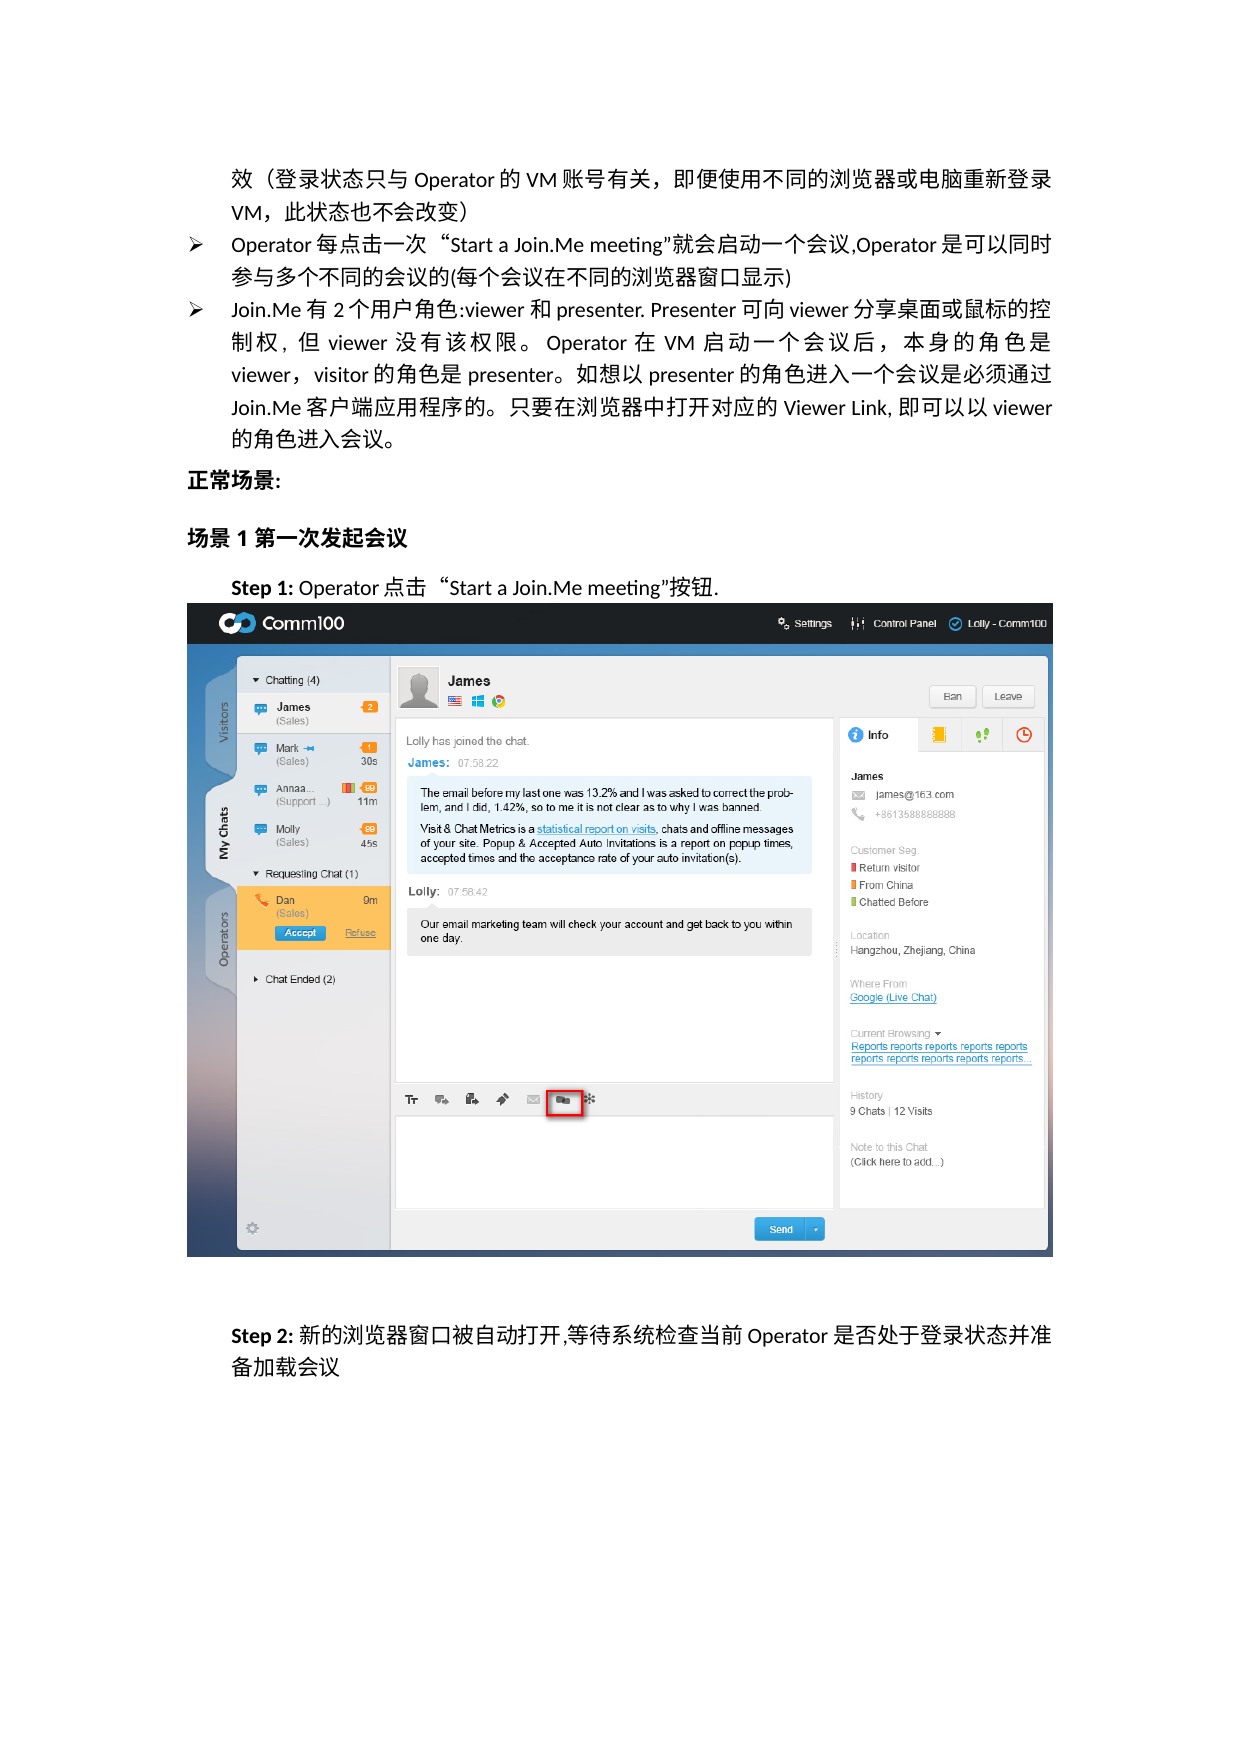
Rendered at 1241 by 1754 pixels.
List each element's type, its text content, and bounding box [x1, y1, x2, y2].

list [187, 162, 1053, 227]
subtitle 正常场景: [187, 463, 1053, 495]
picture [187, 602, 1053, 1257]
text Step 1: Operator点击“Start a Join.Me meeting”按钮. [231, 570, 1053, 602]
list Join.Me 有2个用户角色:viewer 和presenter. Presenter可向viewer分享桌面或鼠标的控制权, 但viewer没有该权限。Operator在VM启动一个会议后，本身的角色是viewer，visitor的角色是presenter。如想以presenter的角色进入一个会议是必须通过Join.Me客户端应用程序的。只要在浏览器中打开对应的Viewer Link, 即可以以viewer的角色进入会议。 [187, 292, 1053, 454]
text Step 2: 新的浏览器窗口被自动打开,等待系统检查当前Operator 是否处于登录状态并准备加载会议 [231, 1317, 1053, 1382]
subtitle 场景 1 第一次发起会议 [187, 520, 1053, 553]
list Operator每点击一次“Start a Join.Me meeting”就会启动一个会议,Operator是可以同时参与多个不同的会议的(每个会议在不同的浏览器窗口显示) [187, 227, 1053, 292]
